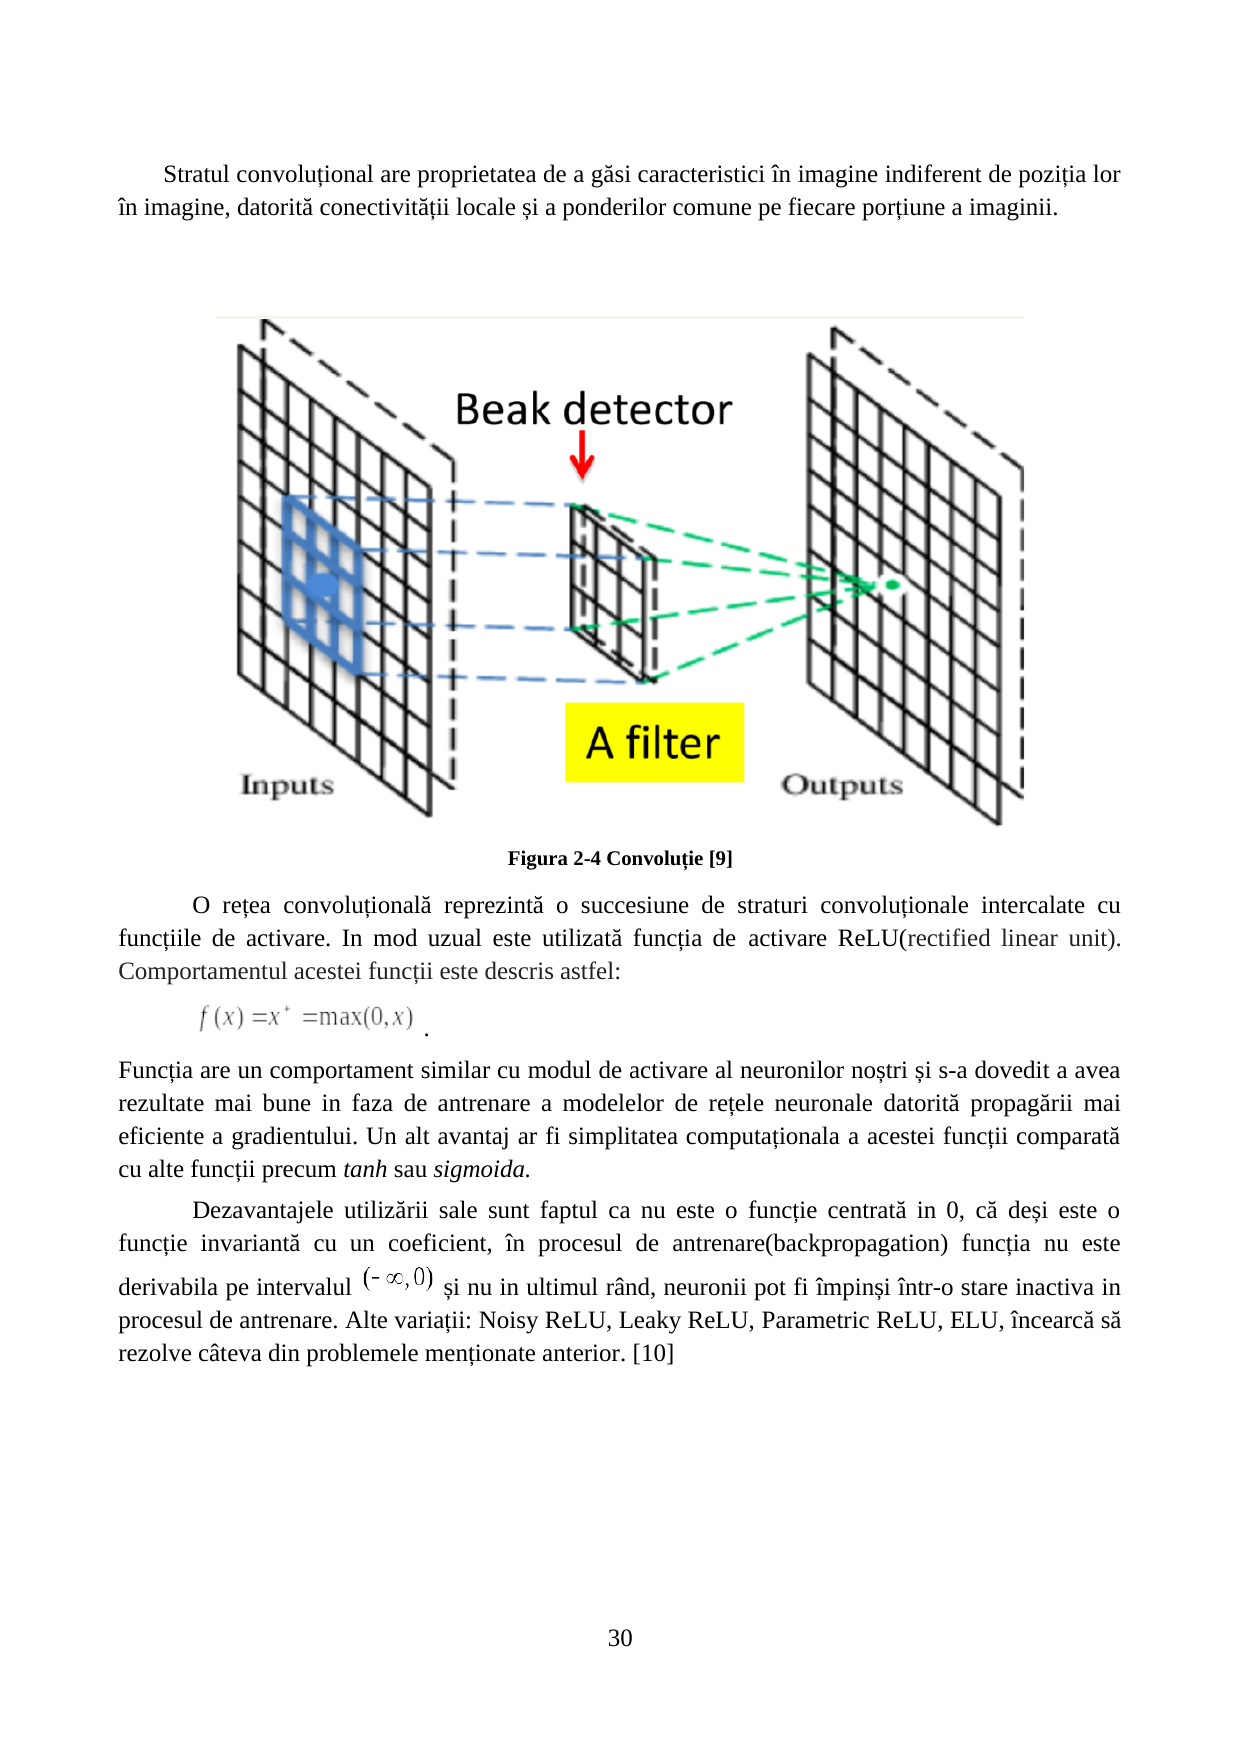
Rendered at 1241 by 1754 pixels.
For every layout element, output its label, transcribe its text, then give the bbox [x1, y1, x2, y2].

text Dezavantajele utilizării sale sunt faptul ca nu este o funcție centrată in 0, că deși este o funcție invariantă cu un coeficient, în procesul de antrenare(backpropagation) funcția nu este derivabila pe intervalul și nu in ultimul rând, neuronii pot fi împinși într-o stare inactiva in procesul de antrenare. Alte variații: Noisy ReLU, Leaky ReLU, Parametric ReLU, ELU, încearcă să rezolve câteva din problemele menționate anterior. [118, 1195, 1122, 1367]
text Figura - Convoluție [118, 845, 1122, 869]
text Stratul convoluțional are proprietatea de a găsi caracteristici în imagine indiferent de poziția lor în imagine, datorită conectivității locale și a ponderilor comune pe fiecare porțiune a imaginii. [118, 159, 1122, 221]
text O rețea convoluțională reprezintă o succesiune de straturi convoluționale intercalate cu funcțiile de activare. In mod uzual este utilizată funcția de activare ReLU(rectified linear unit). Comportamentul acestei funcții este descris astfel: [118, 890, 1122, 985]
text Funcția are un comportament similar cu modul de activare al neuronilor noștri și s-a dovedit a avea rezultate mai bune in faza de antrenare a modelelor de rețele neuronale datorită propagării mai eficiente a gradientului. Un alt avantaj ar fi simplitatea computaționala a acestei funcții comparată cu alte funcții precum tanh sau sigmoida. [118, 1055, 1122, 1183]
picture [216, 316, 1025, 833]
text . [118, 998, 1122, 1042]
